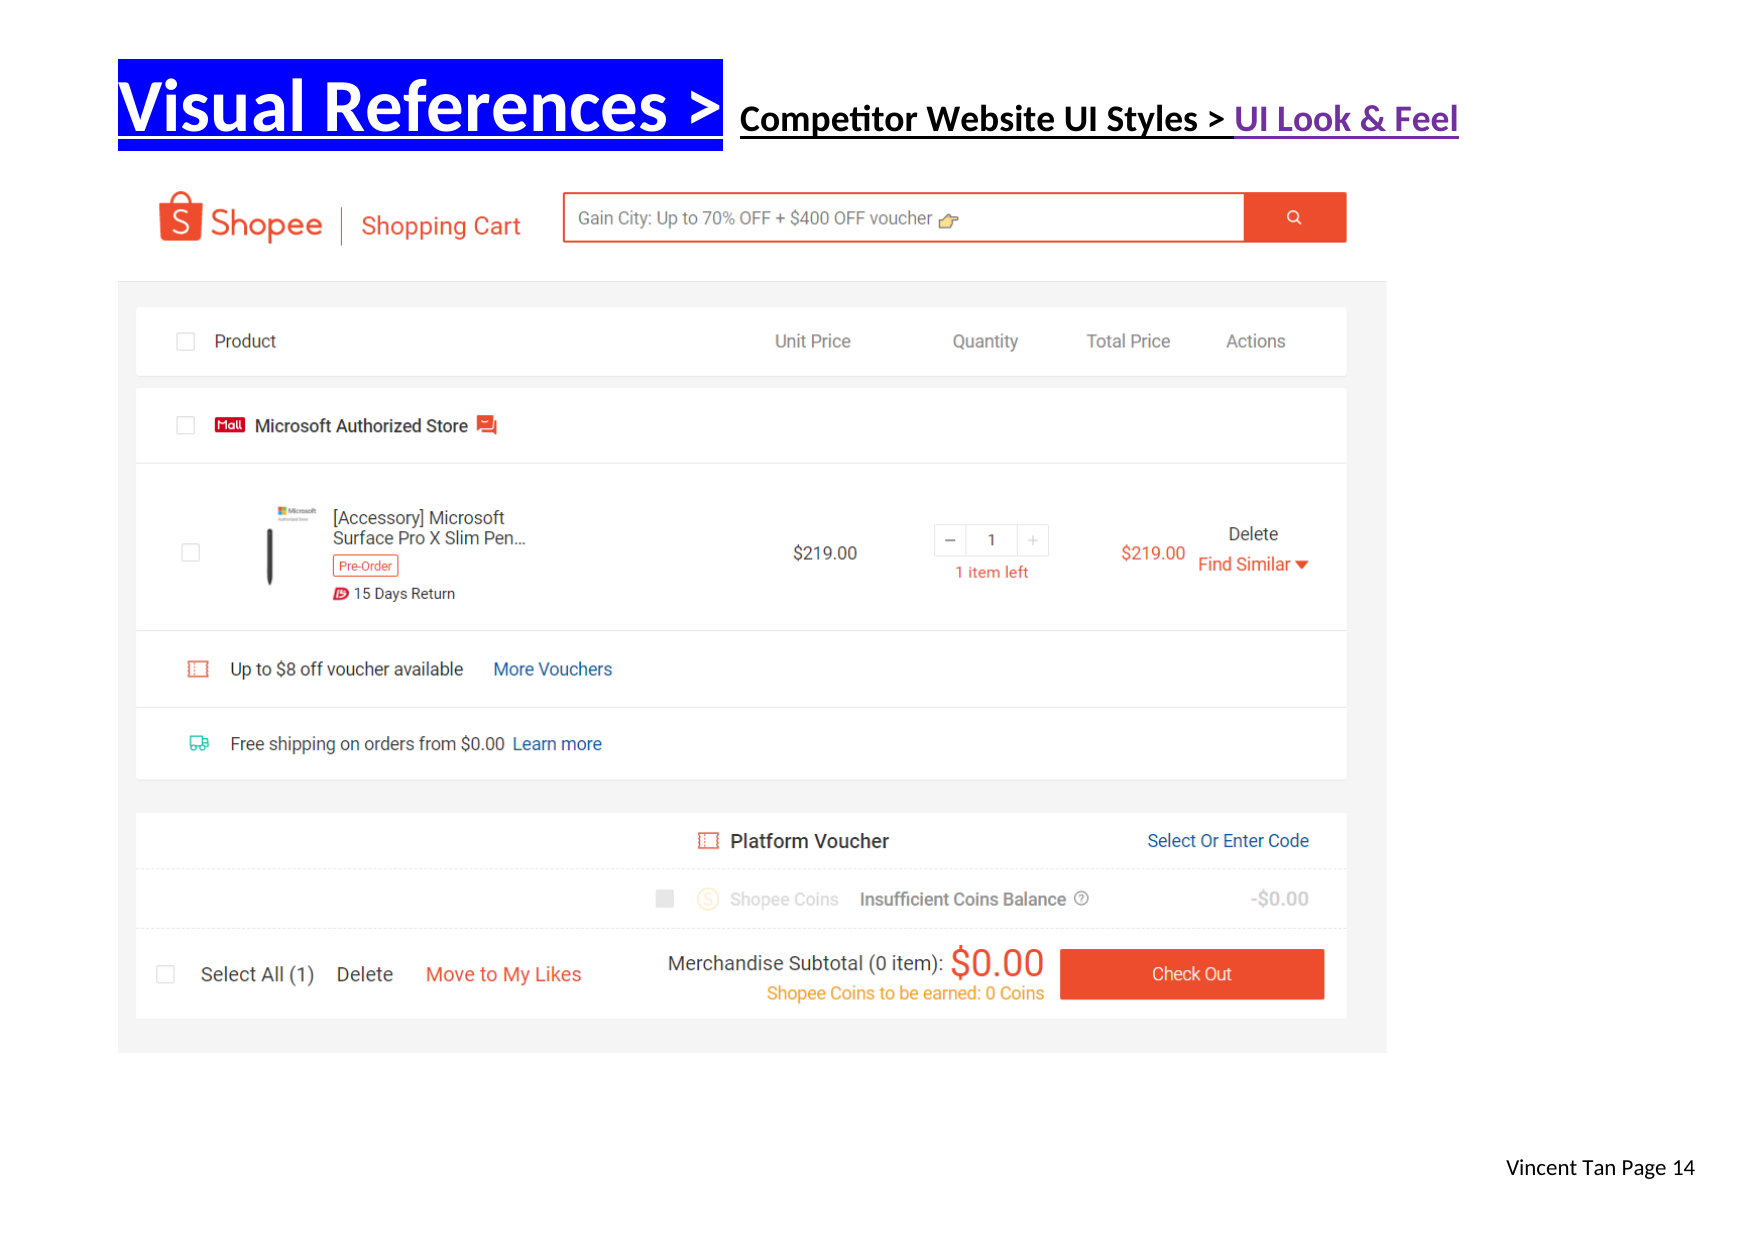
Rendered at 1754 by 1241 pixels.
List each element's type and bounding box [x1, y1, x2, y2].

picture [118, 175, 1387, 1053]
